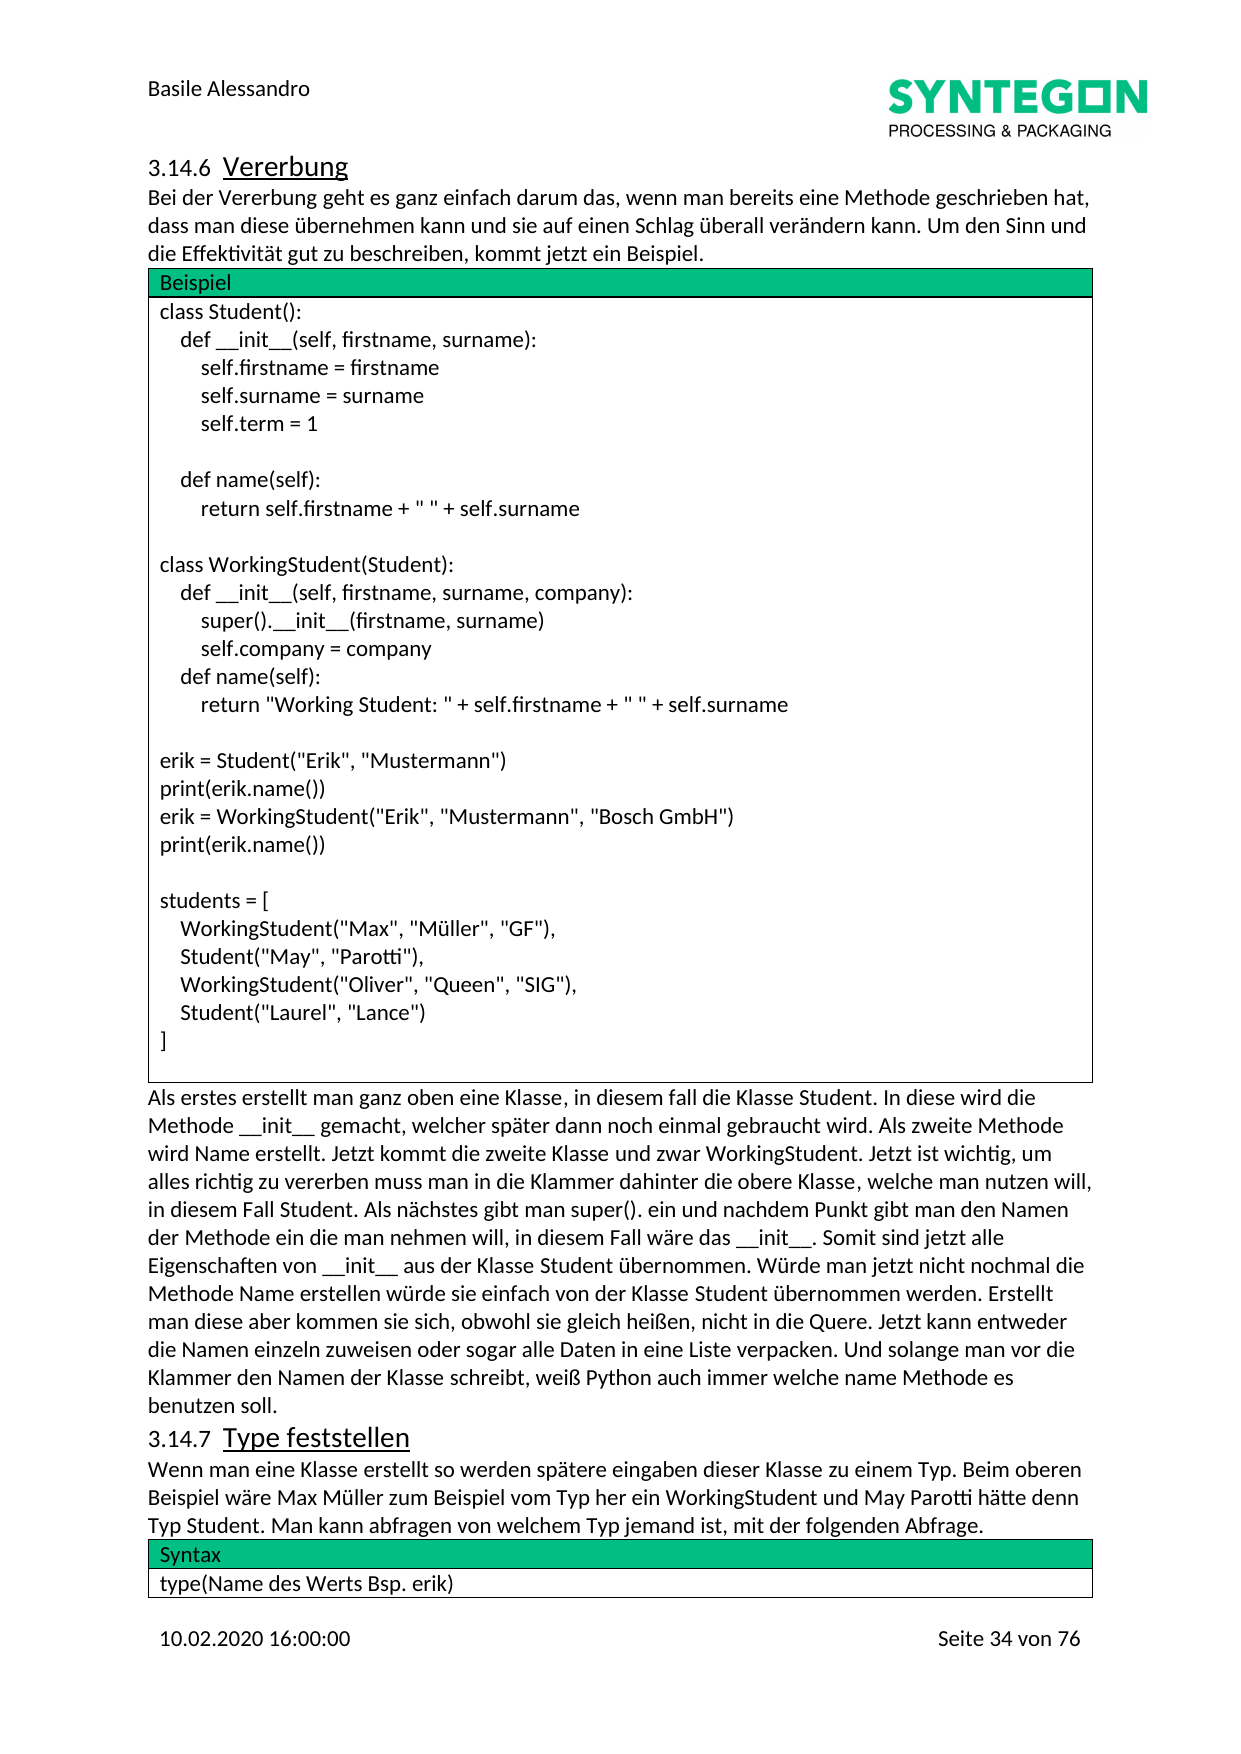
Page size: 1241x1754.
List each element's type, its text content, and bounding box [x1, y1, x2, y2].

table_cell type(Name des Werts Bsp. erik) [149, 1569, 1092, 1597]
table_header Syntax [149, 1540, 1092, 1568]
picture [889, 75, 1149, 139]
table_header Beispiel [149, 269, 1092, 296]
text Als erstes erstellt man ganz oben eine Klasse, in diesem fall die Klasse Student. In diese wird die Methode __init__ gemacht, welcher später dann noch einmal gebraucht wird. Als zweite Methode wird Name erstellt. Jetzt kommt die zweite Klasse und zwar WorkingStudent. Jetzt ist wichtig, um alles richtig zu vererben muss man in die Klammer dahinter die obere Klasse, welche man nutzen will, in diesem Fall Student. Als nächstes gibt man super(). ein und nachdem Punkt gibt man den Namen der Methode ein die man nehmen will, in diesem Fall wäre das __init__. Somit sind jetzt alle Eigenschaften von __init__ aus der Klasse Student übernommen. Würde man jetzt nicht nochmal die Methode Name erstellen würde sie einfach von der Klasse Student übernommen werden. Erstellt man diese aber kommen sie sich, obwohl sie gleich heißen, nicht in die Quere. Jetzt kann entweder die Namen einzeln zuweisen oder sogar alle Daten in eine Liste verpacken. Und solange man vor die Klammer den Namen der Klasse schreibt, weiß Python auch immer welche name Methode es benutzen soll. [148, 1083, 1092, 1419]
text Wenn man eine Klasse erstellt so werden spätere eingaben dieser Klasse zu einem Typ. Beim oberen Beispiel wäre Max Müller zum Beispiel vom Typ her ein WorkingStudent und May Parotti hätte denn Typ Student. Man kann abfragen von welchem Typ jemand ist, mit der folgenden Abfrage. [148, 1455, 1092, 1539]
text Bei der Vererbung geht es ganz einfach darum das, wenn man bereits eine Methode geschrieben hat, dass man diese übernehmen kann und sie auf einen Schlag überall verändern kann. Um den Sinn und die Effektivität gut zu beschreiben, kommt jetzt ein Beispiel. [148, 183, 1092, 267]
table_cell class Student(): def __init__(self, firstname, surname): self.firstname = firstname self.surname = surname self.term = 1 def name(self): return self.firstname + " " + self.surname class WorkingStudent(Student): def __init__(self, firstname, surname, company): super().__init__(firstname, surname) self.company = company def name(self): return "Working Student: " + self.firstname + " " + self.surname erik = Student("Erik", "Mustermann") print(erik.name()) erik = WorkingStudent("Erik", "Mustermann", "Bosch GmbH") print(erik.name()) students = [ WorkingStudent("Max", "Müller", "GF"), Student("May", "Parotti"), WorkingStudent("Oliver", "Queen", "SIG"), Student("Laurel", "Lance") ] [149, 298, 1092, 1082]
text Type feststellen [148, 1419, 1092, 1455]
text Vererbung [148, 148, 1092, 183]
